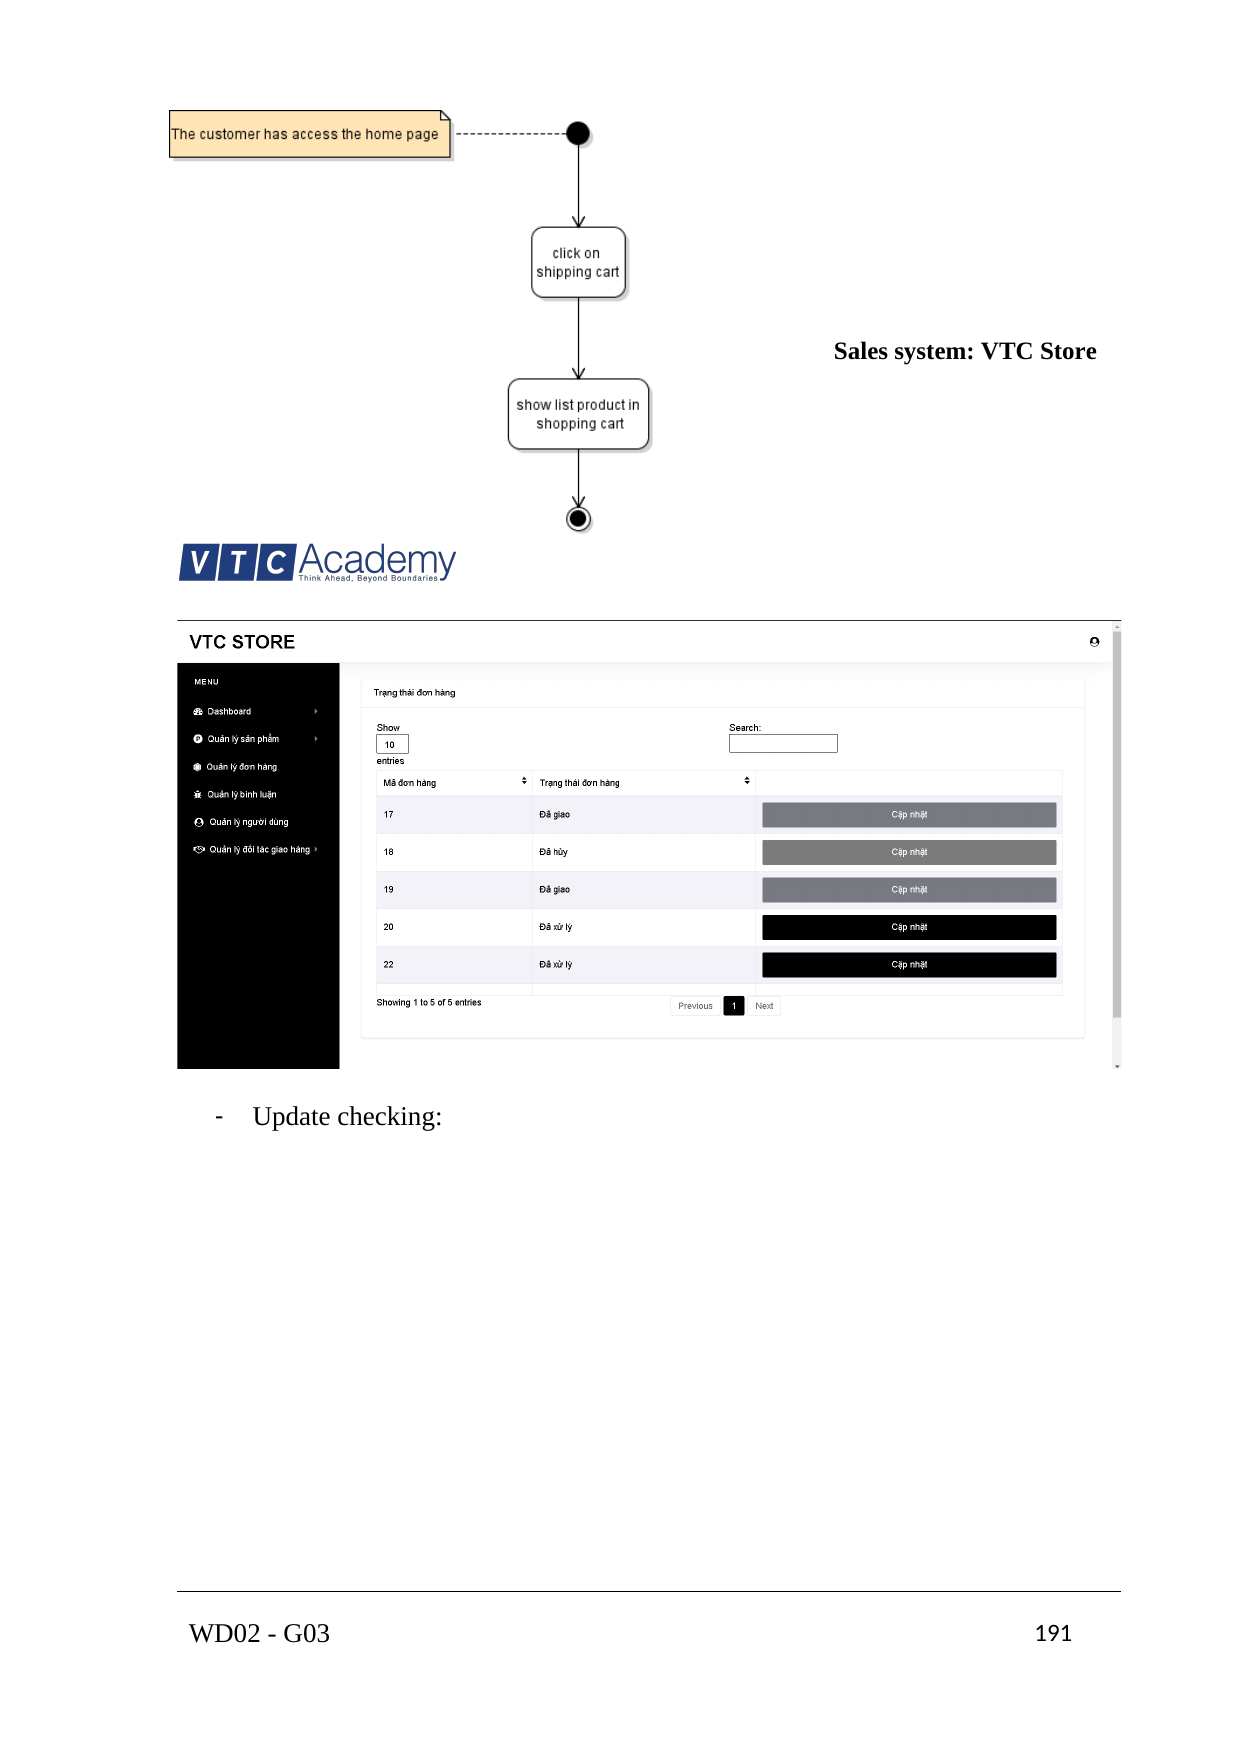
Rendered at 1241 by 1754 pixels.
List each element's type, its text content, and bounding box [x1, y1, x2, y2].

picture [177, 620, 1122, 1069]
list Update checking: [215, 1099, 1122, 1132]
picture [169, 110, 654, 591]
